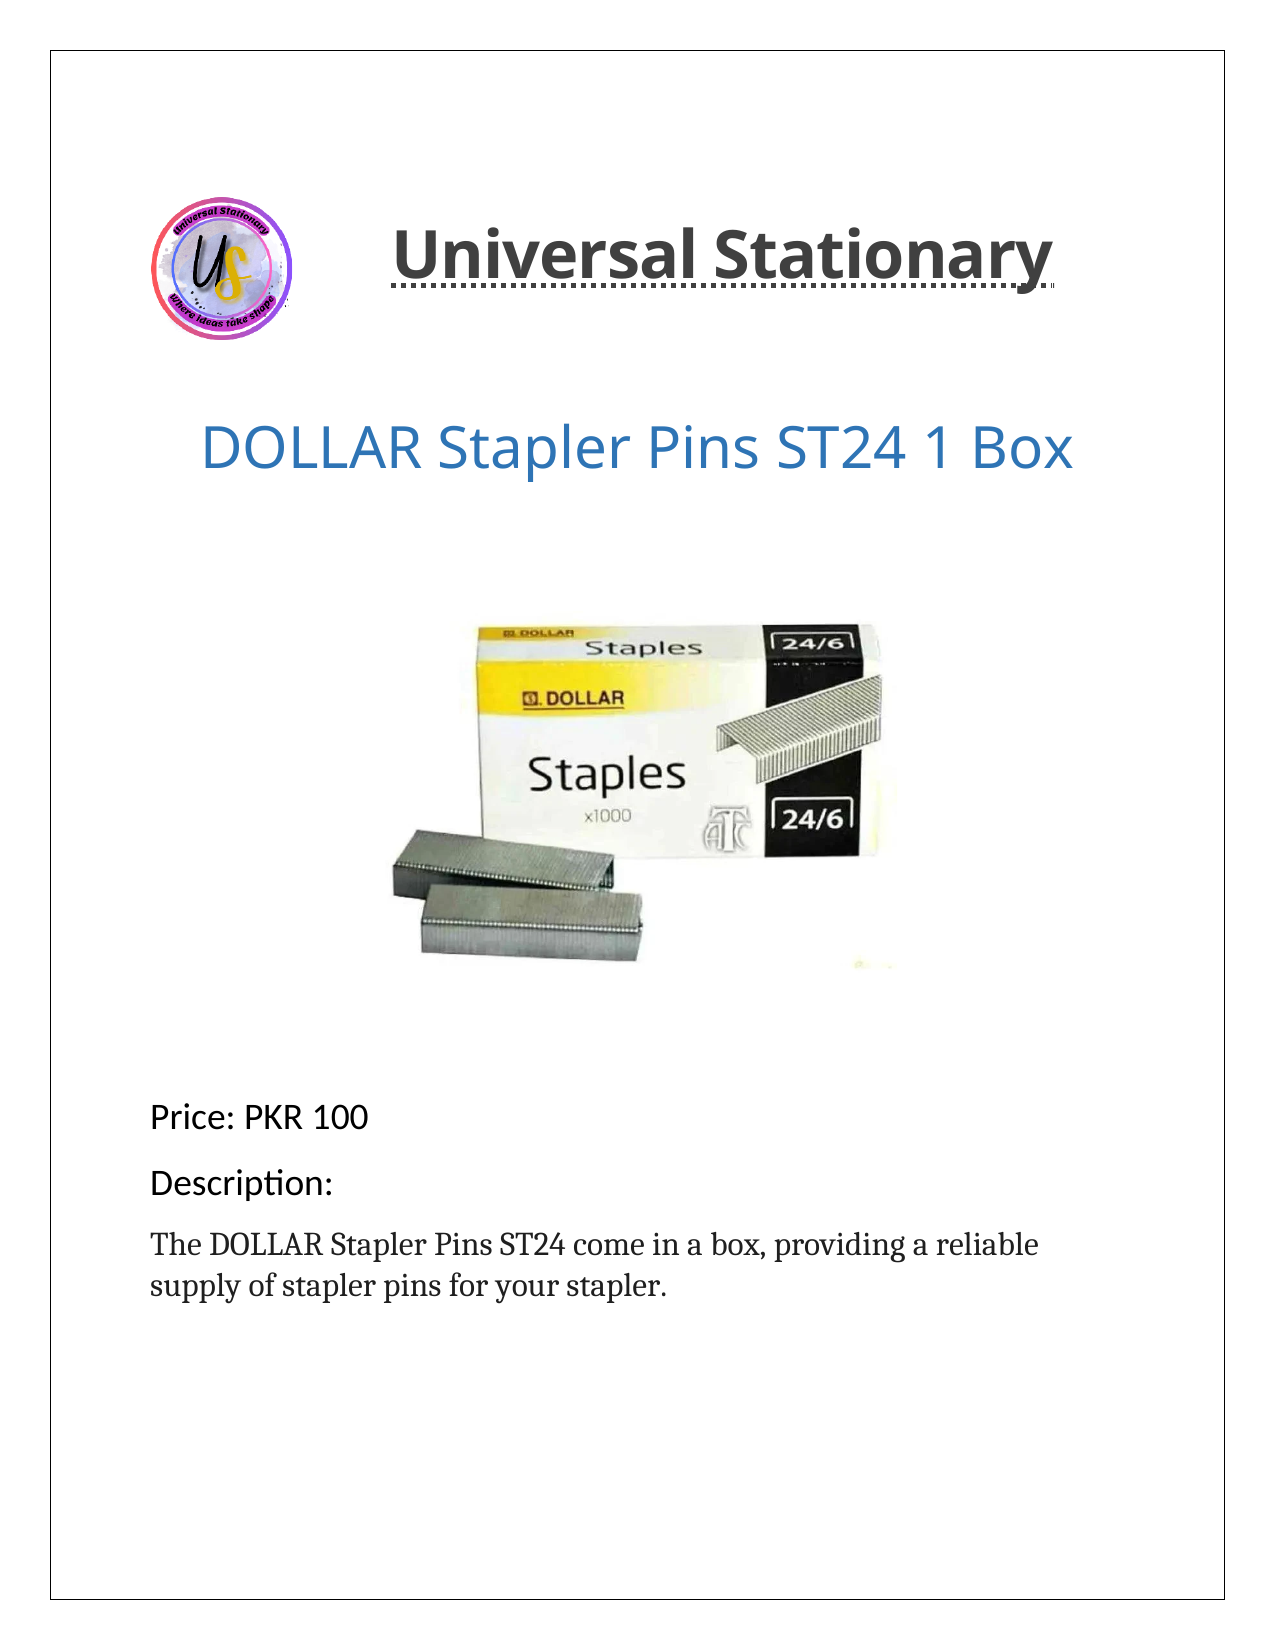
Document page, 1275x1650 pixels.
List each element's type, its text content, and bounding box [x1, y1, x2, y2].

text DOLLAR Stapler Pins ST24 1 Box [150, 406, 1125, 485]
picture [150, 197, 293, 340]
text The DOLLAR Stapler Pins ST24 come in a box, providing a reliable supply of stapler pins for your stapler. [150, 1226, 1125, 1305]
text Price: PKR 100 [150, 1093, 1125, 1139]
picture [377, 508, 898, 1028]
text Description: [150, 1159, 1125, 1205]
